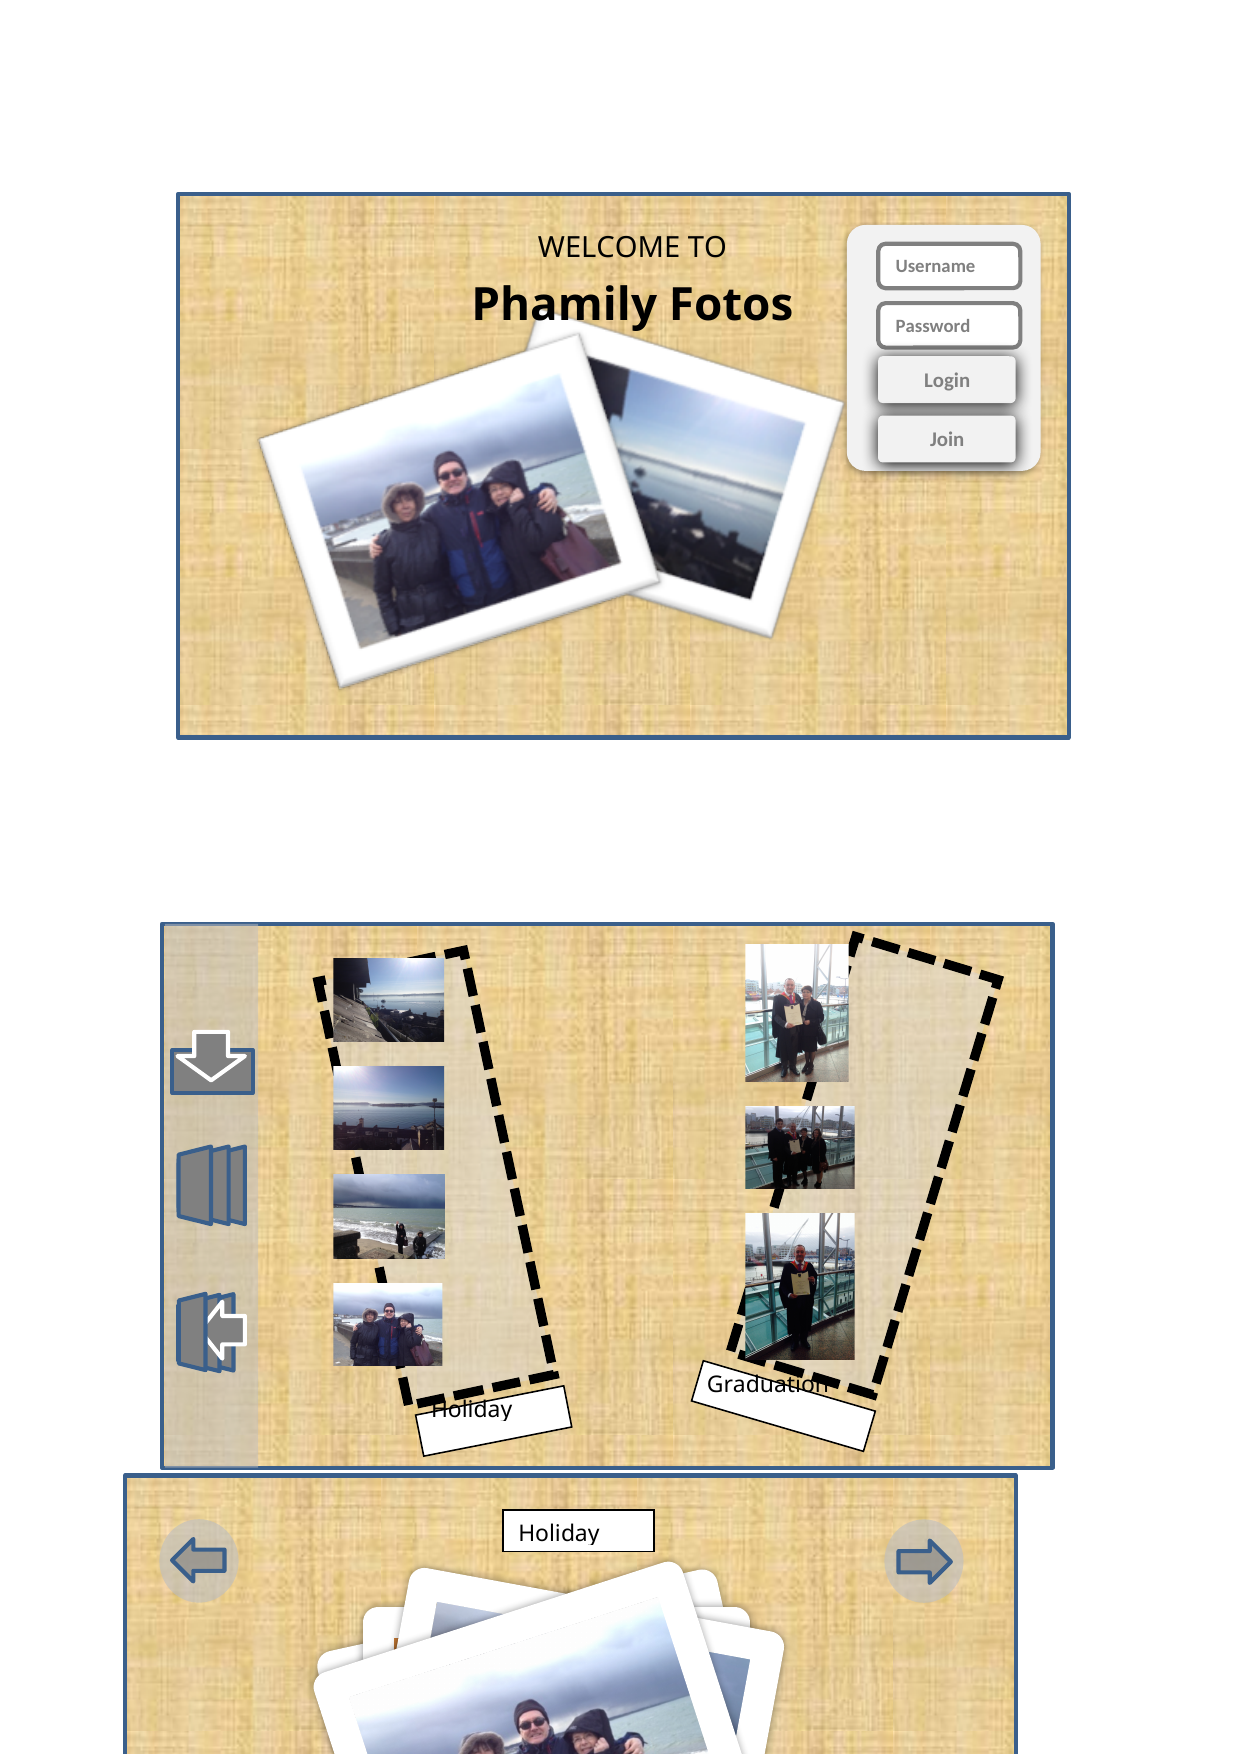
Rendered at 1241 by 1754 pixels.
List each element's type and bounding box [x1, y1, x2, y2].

picture [259, 926, 1050, 1466]
picture [431, 1602, 501, 1637]
picture [710, 1653, 749, 1733]
picture [394, 1638, 398, 1649]
picture [180, 196, 1067, 735]
picture [127, 1478, 1014, 1754]
picture [350, 1598, 708, 1754]
